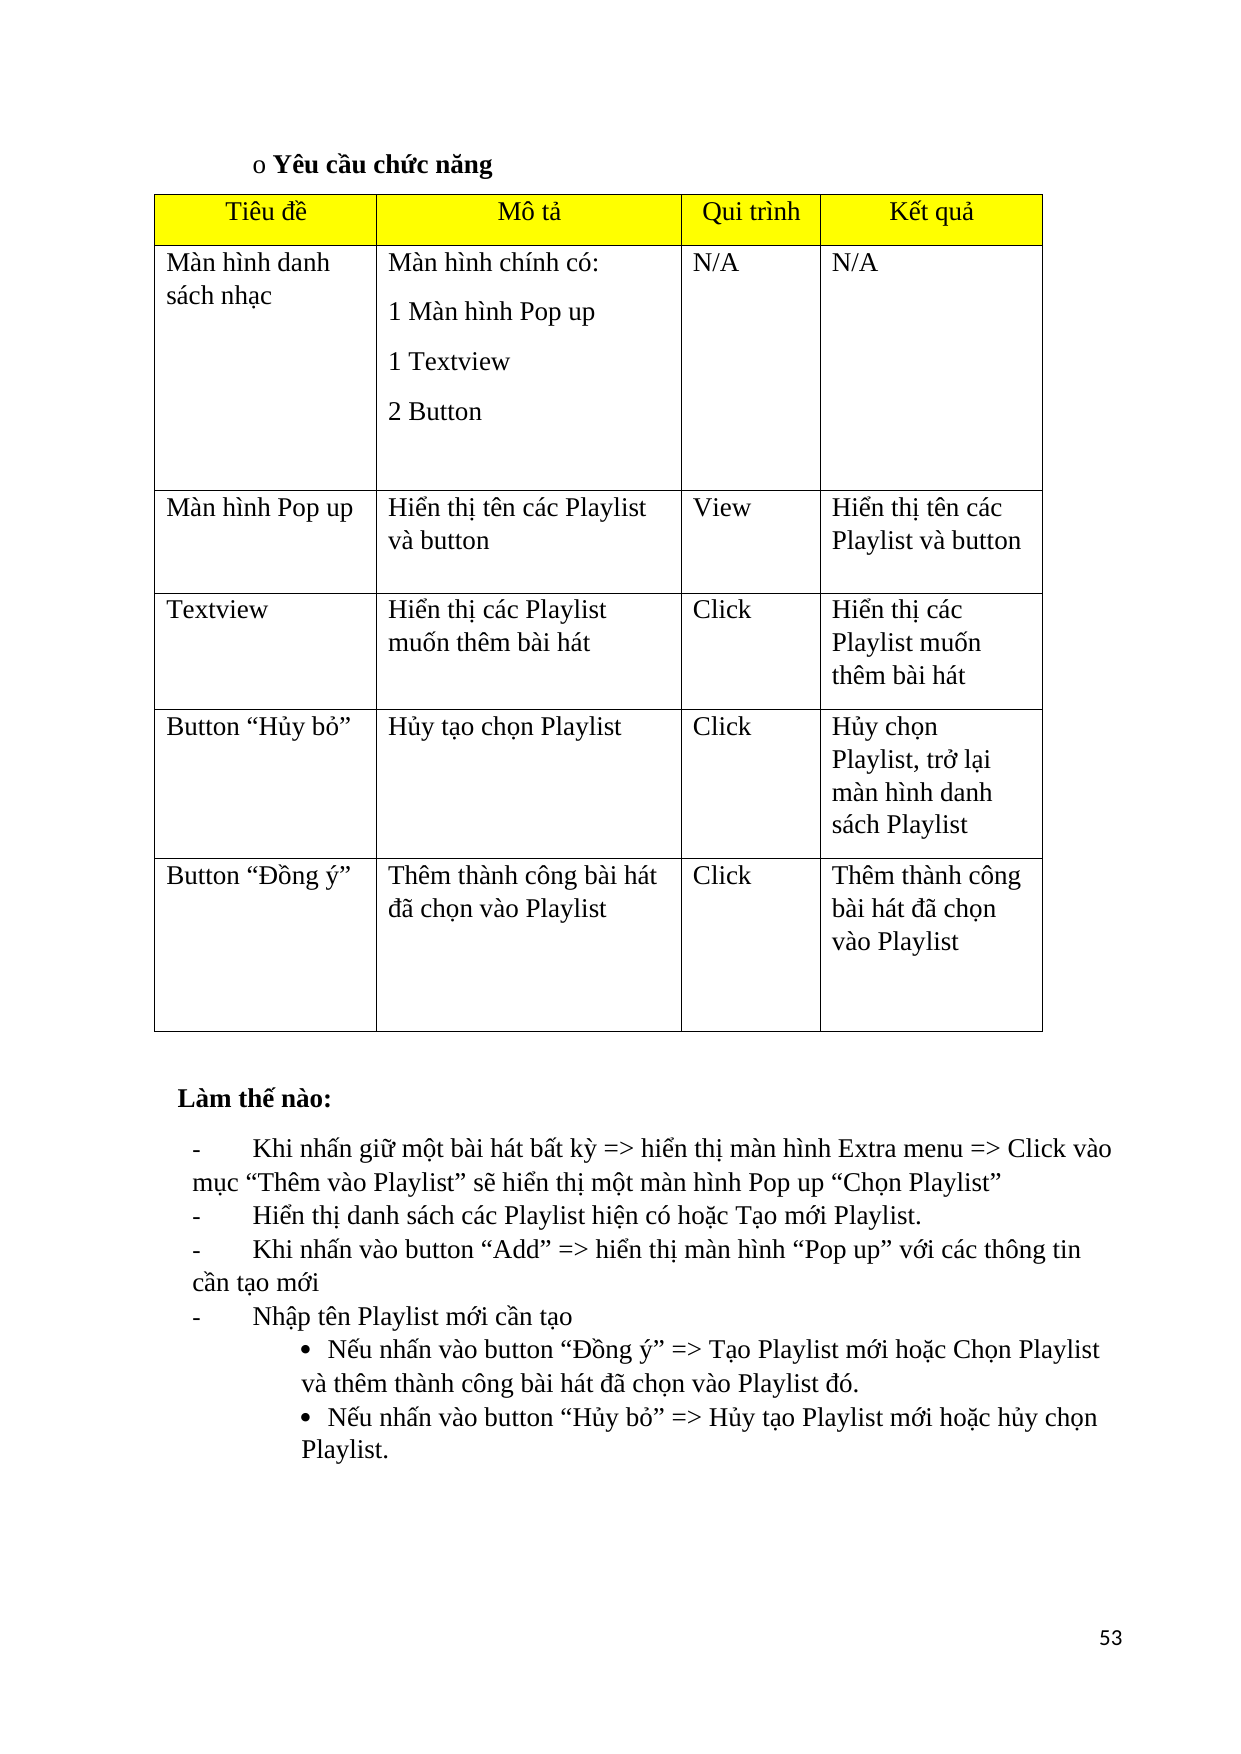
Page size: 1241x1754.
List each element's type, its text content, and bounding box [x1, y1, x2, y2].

table_cell Hiển thị các Playlist muốn thêm bài hát [821, 594, 1042, 709]
table_cell Hiển thị các Playlist muốn thêm bài hát [377, 594, 681, 709]
table_cell Textview [155, 594, 376, 709]
table_cell N/A [682, 246, 820, 490]
table_cell Button “Đồng ý” [155, 859, 376, 1031]
subtitle o Yêu cầu chức năng [252, 148, 933, 179]
list Nếu nhấn vào button “Đồng ý” => Tạo Playlist mới hoặc Chọn Playlist và thêm thành công bài hát đã chọn vào Playlist đó. [301, 1333, 1122, 1398]
table_cell Màn hình danh sách nhạc [155, 246, 376, 490]
list Hiển thị danh sách các Playlist hiện có hoặc Tạo mới Playlist. [192, 1199, 1122, 1231]
table_cell Hiển thị tên các Playlist và button [377, 491, 681, 592]
table_cell Hiển thị tên các Playlist và button [821, 491, 1042, 592]
table_cell N/A [821, 246, 1042, 490]
table_cell Click [682, 710, 820, 858]
table_header Kết quả [821, 195, 1042, 245]
table_cell Button “Hủy bỏ” [155, 710, 376, 858]
table_cell Click [682, 859, 820, 1031]
table_cell Màn hình Pop up [155, 491, 376, 592]
table_cell Click [682, 594, 820, 709]
list Khi nhấn giữ một bài hát bất kỳ => hiển thị màn hình Extra menu => Click vào mục “Thêm vào Playlist” sẽ hiển thị một màn hình Pop up “Chọn Playlist” [192, 1132, 1122, 1197]
table_cell Màn hình chính có: 1 Màn hình Pop up 1 Textview 2 Button [377, 246, 681, 490]
table_header Tiêu đề [155, 195, 376, 245]
text Làm thế nào: [177, 1082, 1122, 1113]
table_header Qui trình [682, 195, 820, 245]
list Khi nhấn vào button “Add” => hiển thị màn hình “Pop up” với các thông tin cần tạo mới [192, 1233, 1122, 1298]
table_cell Thêm thành công bài hát đã chọn vào Playlist [821, 859, 1042, 1031]
list Nếu nhấn vào button “Hủy bỏ” => Hủy tạo Playlist mới hoặc hủy chọn Playlist. [301, 1401, 1122, 1465]
table_header Mô tả [377, 195, 681, 245]
table_cell View [682, 491, 820, 592]
table_cell Hủy tạo chọn Playlist [377, 710, 681, 858]
list Nhập tên Playlist mới cần tạo [192, 1300, 1122, 1331]
table_cell Thêm thành công bài hát đã chọn vào Playlist [377, 859, 681, 1031]
table_cell Hủy chọn Playlist, trở lại màn hình danh sách Playlist [821, 710, 1042, 858]
